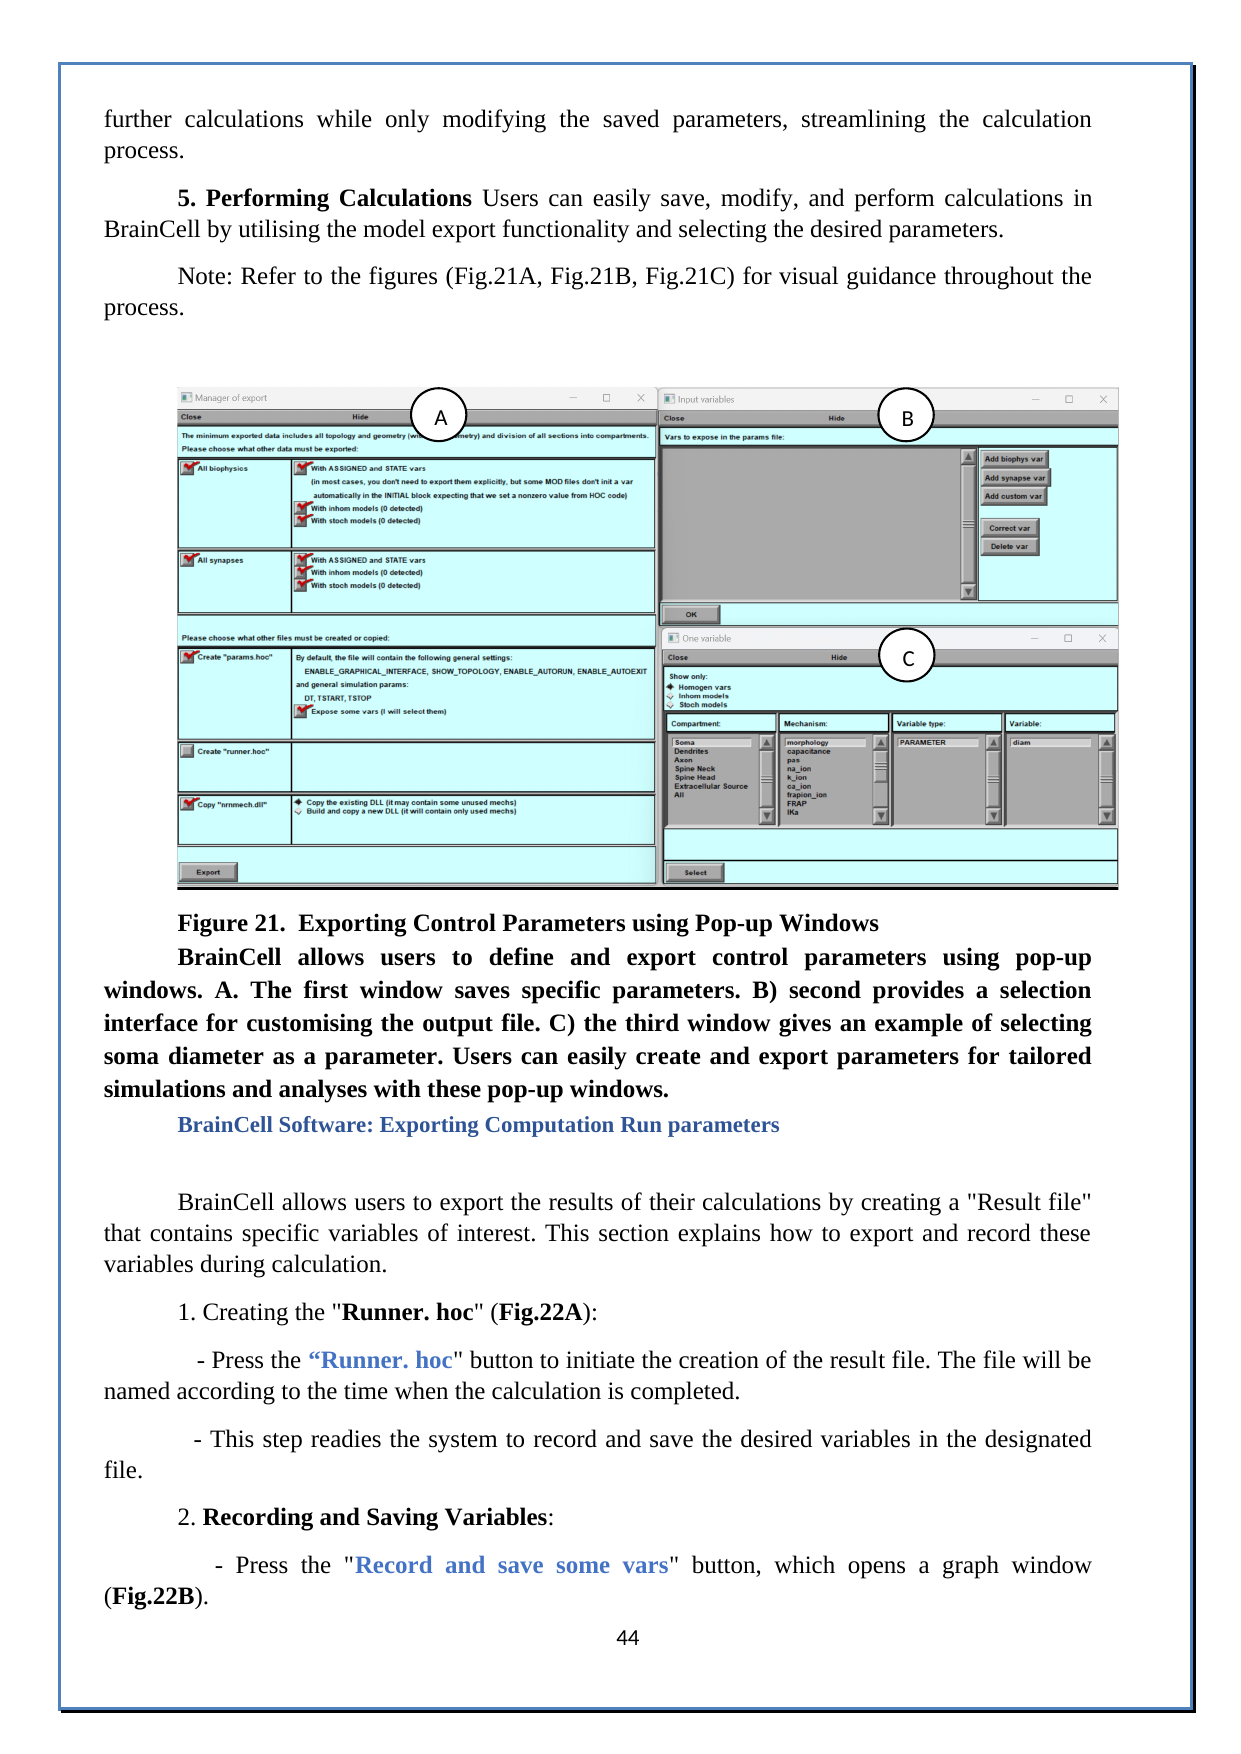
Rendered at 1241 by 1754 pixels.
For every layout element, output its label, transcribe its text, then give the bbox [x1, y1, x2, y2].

text Figure 21. Exporting Control Parameters using Pop-up Windows [103, 908, 1093, 937]
text 5. Performing Calculations Users can easily save, modify, and perform calculations in BrainCell by utilising the model export functionality and selecting the desired parameters. [103, 183, 1093, 242]
text - Press the "Record and save some vars" button, which opens a graph window (Fig.22B). [103, 1550, 1093, 1610]
picture [177, 387, 1119, 890]
subtitle BrainCell Software: Exporting Computation Run parameters [103, 1111, 1093, 1138]
text Note: Refer to the figures (Fig.21A, Fig.21B, Fig.21C) for visual guidance throughout the process. [103, 261, 1093, 321]
text BrainCell allows users to export the results of their calculations by creating a "Result file" that contains specific variables of interest. This section explains how to export and record these variables during calculation. [103, 1187, 1093, 1278]
text - Press the “Runner. hoc" button to initiate the creation of the result file. The file will be named according to the time when the calculation is completed. [103, 1345, 1093, 1405]
text 2. Recording and Saving Variables: [103, 1502, 1093, 1531]
text 1. Creating the "Runner. hoc" (Fig.22A): [103, 1297, 1093, 1326]
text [103, 104, 1093, 164]
text - This step readies the system to record and save the desired variables in the designated file. [103, 1424, 1093, 1483]
text BrainCell allows users to define and export control parameters using pop-up windows. A. The first window saves specific parameters. B) second provides a selection interface for customising the output file. C) the third window gives an example of selecting soma diameter as a parameter. Users can easily create and export parameters for tailored simulations and analyses with these pop-up windows. [103, 942, 1093, 1103]
